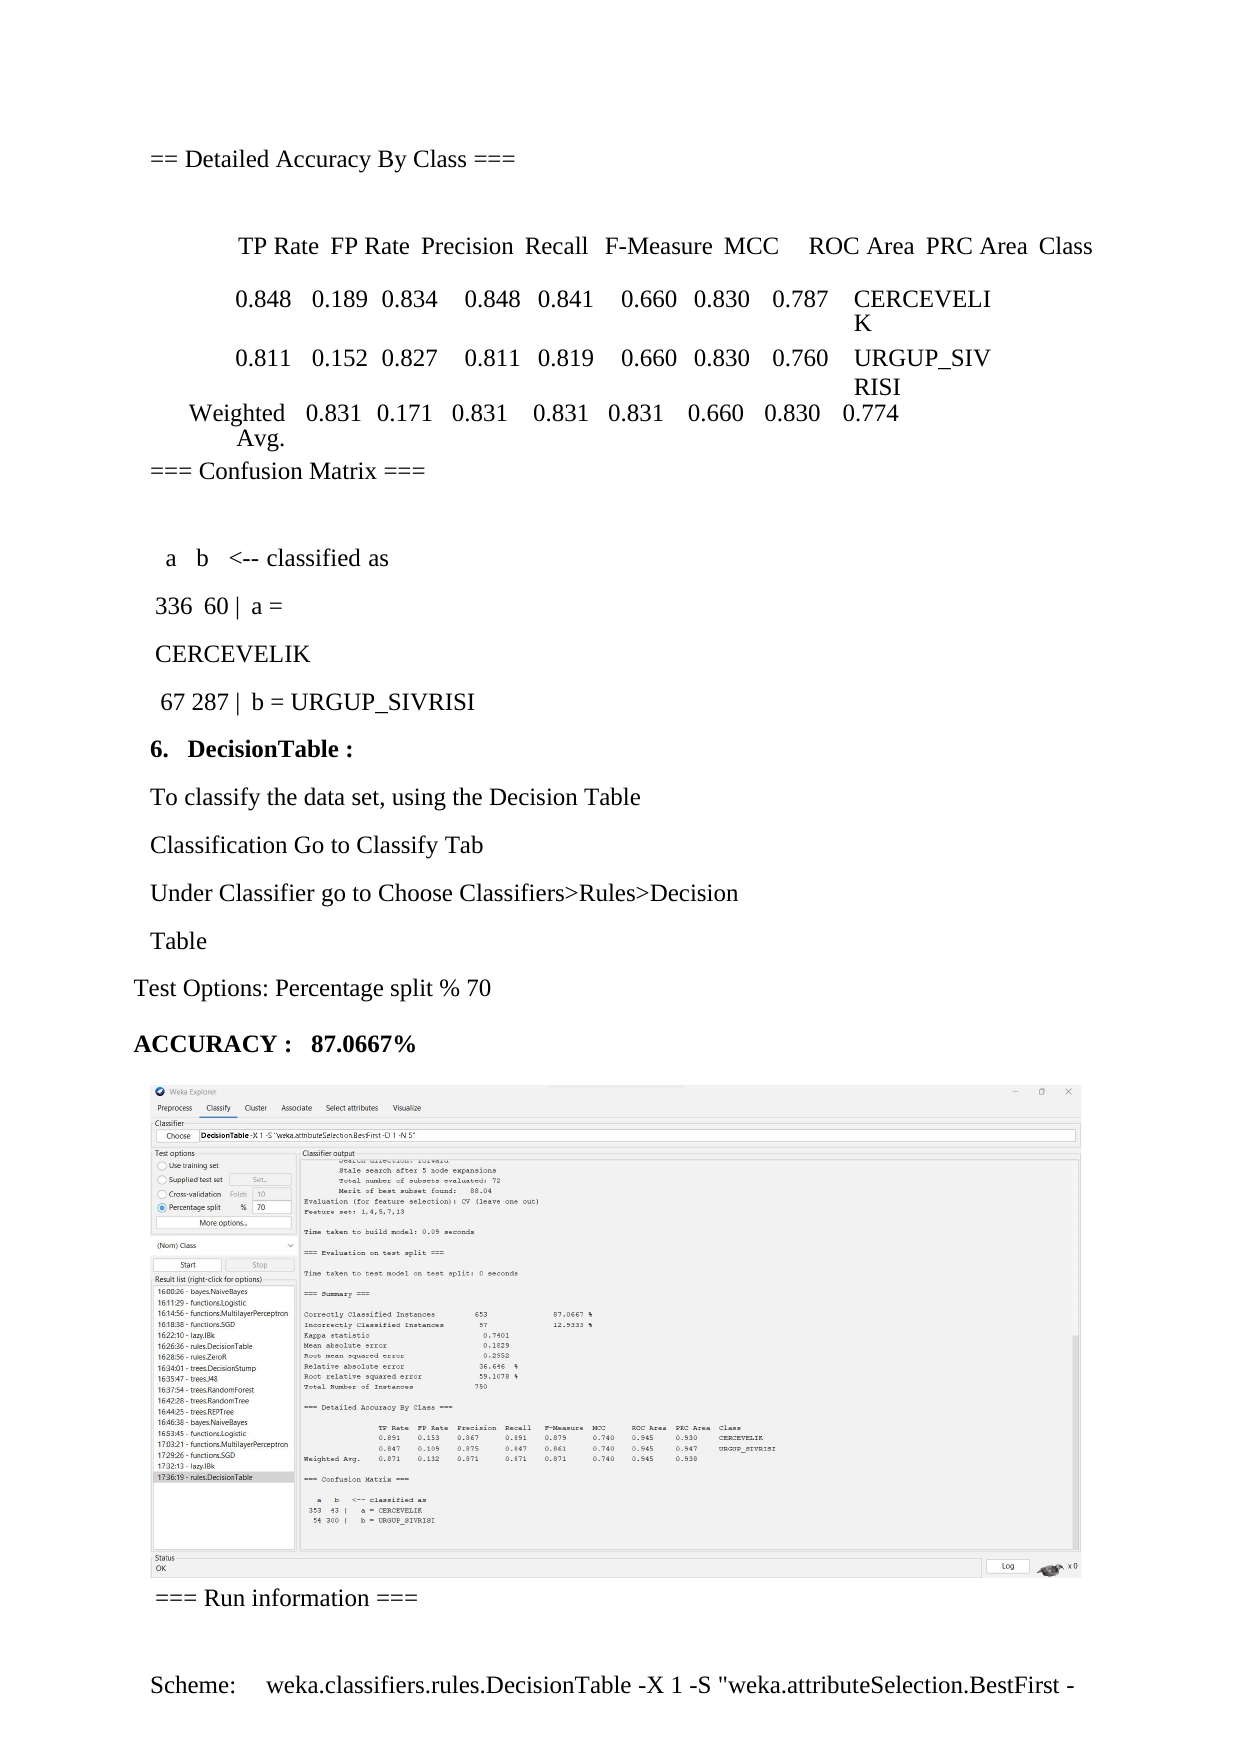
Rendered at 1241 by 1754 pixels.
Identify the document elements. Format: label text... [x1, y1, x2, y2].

picture [150, 1085, 1082, 1578]
list DecisionTable : [150, 734, 1107, 763]
text a b <-- classified as 336 60 | a = CERCEVELIK [155, 543, 398, 667]
text ACCURACY : 87.0667% [133, 1030, 1107, 1058]
text == Detailed Accuracy By Class === [150, 144, 1107, 172]
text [150, 1670, 1076, 1699]
text TP Rate FP Rate Precision Recall F-Measure MCC ROC Area PRC Area Class [238, 231, 1107, 260]
text Test Options: Percentage split % 70 [133, 974, 1107, 1002]
text 67 287 | b = URGUP_SIVRISI [160, 687, 1107, 715]
text === Run information === [155, 1583, 1107, 1612]
text Under Classifier go to Choose Classifiers>Rules>Decision Table [150, 878, 741, 955]
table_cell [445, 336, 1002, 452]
text === Confusion Matrix === [150, 456, 1107, 485]
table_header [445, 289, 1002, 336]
text To classify the data set, using the Decision Table Classification Go to Classify Tab [150, 782, 741, 859]
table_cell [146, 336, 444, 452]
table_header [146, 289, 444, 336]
